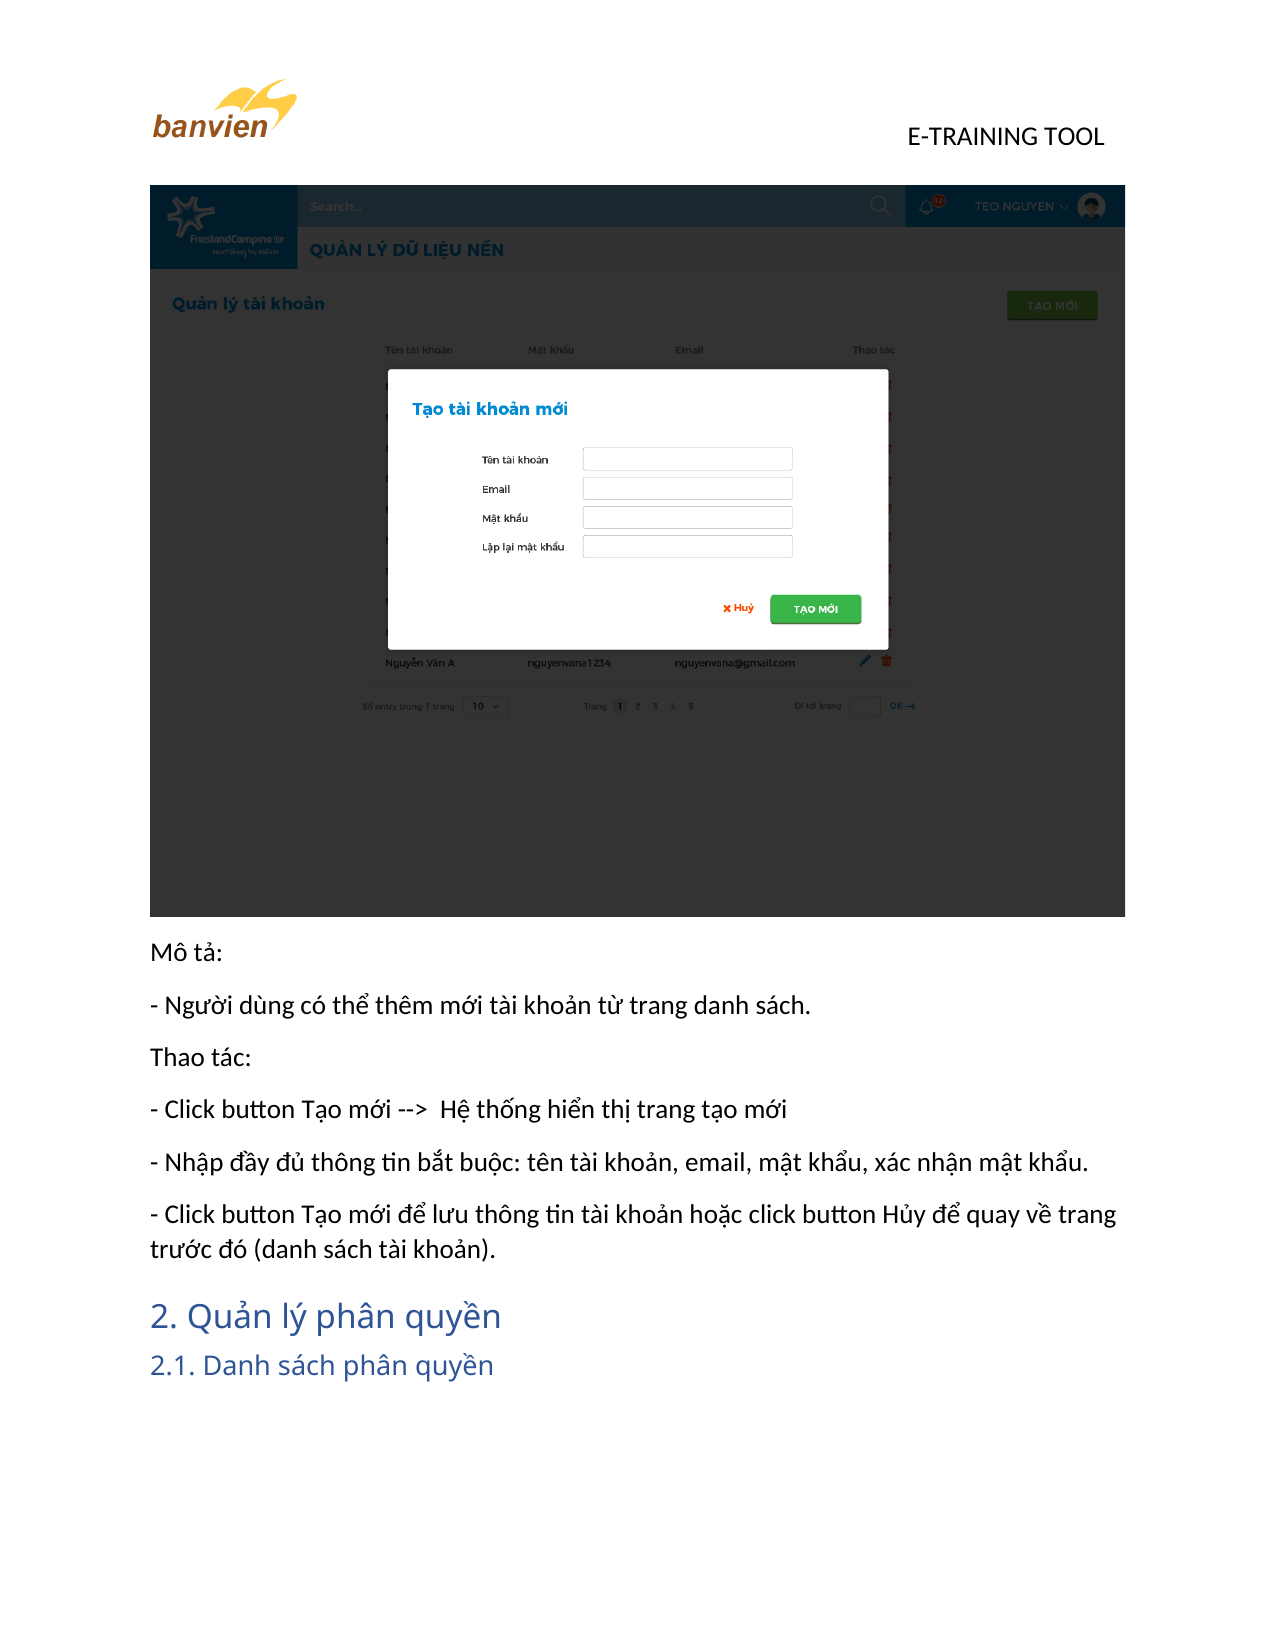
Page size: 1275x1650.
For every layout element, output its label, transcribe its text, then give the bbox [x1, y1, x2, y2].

text - Click button Tạo mới để lưu thông tin tài khoản hoặc click button Hủy để quay về trang trước đó (danh sách tài khoản). [150, 1197, 1125, 1266]
text - Người dùng có thể thêm mới tài khoản từ trang danh sách. [150, 988, 1125, 1021]
subtitle 2.1. Danh sách phân quyền [150, 1346, 1125, 1383]
picture [150, 75, 302, 146]
text Mô tả: [150, 936, 1125, 969]
picture [150, 185, 1125, 917]
text Thao tác: [150, 1040, 1125, 1073]
text - Nhập đầy đủ thông tin bắt buộc: tên tài khoản, email, mật khẩu, xác nhận mật khẩu. [150, 1145, 1125, 1178]
text - Click button Tạo mới --> Hệ thống hiển thị trang tạo mới [150, 1092, 1125, 1126]
subtitle 2. Quản lý phân quyền [150, 1293, 1125, 1339]
